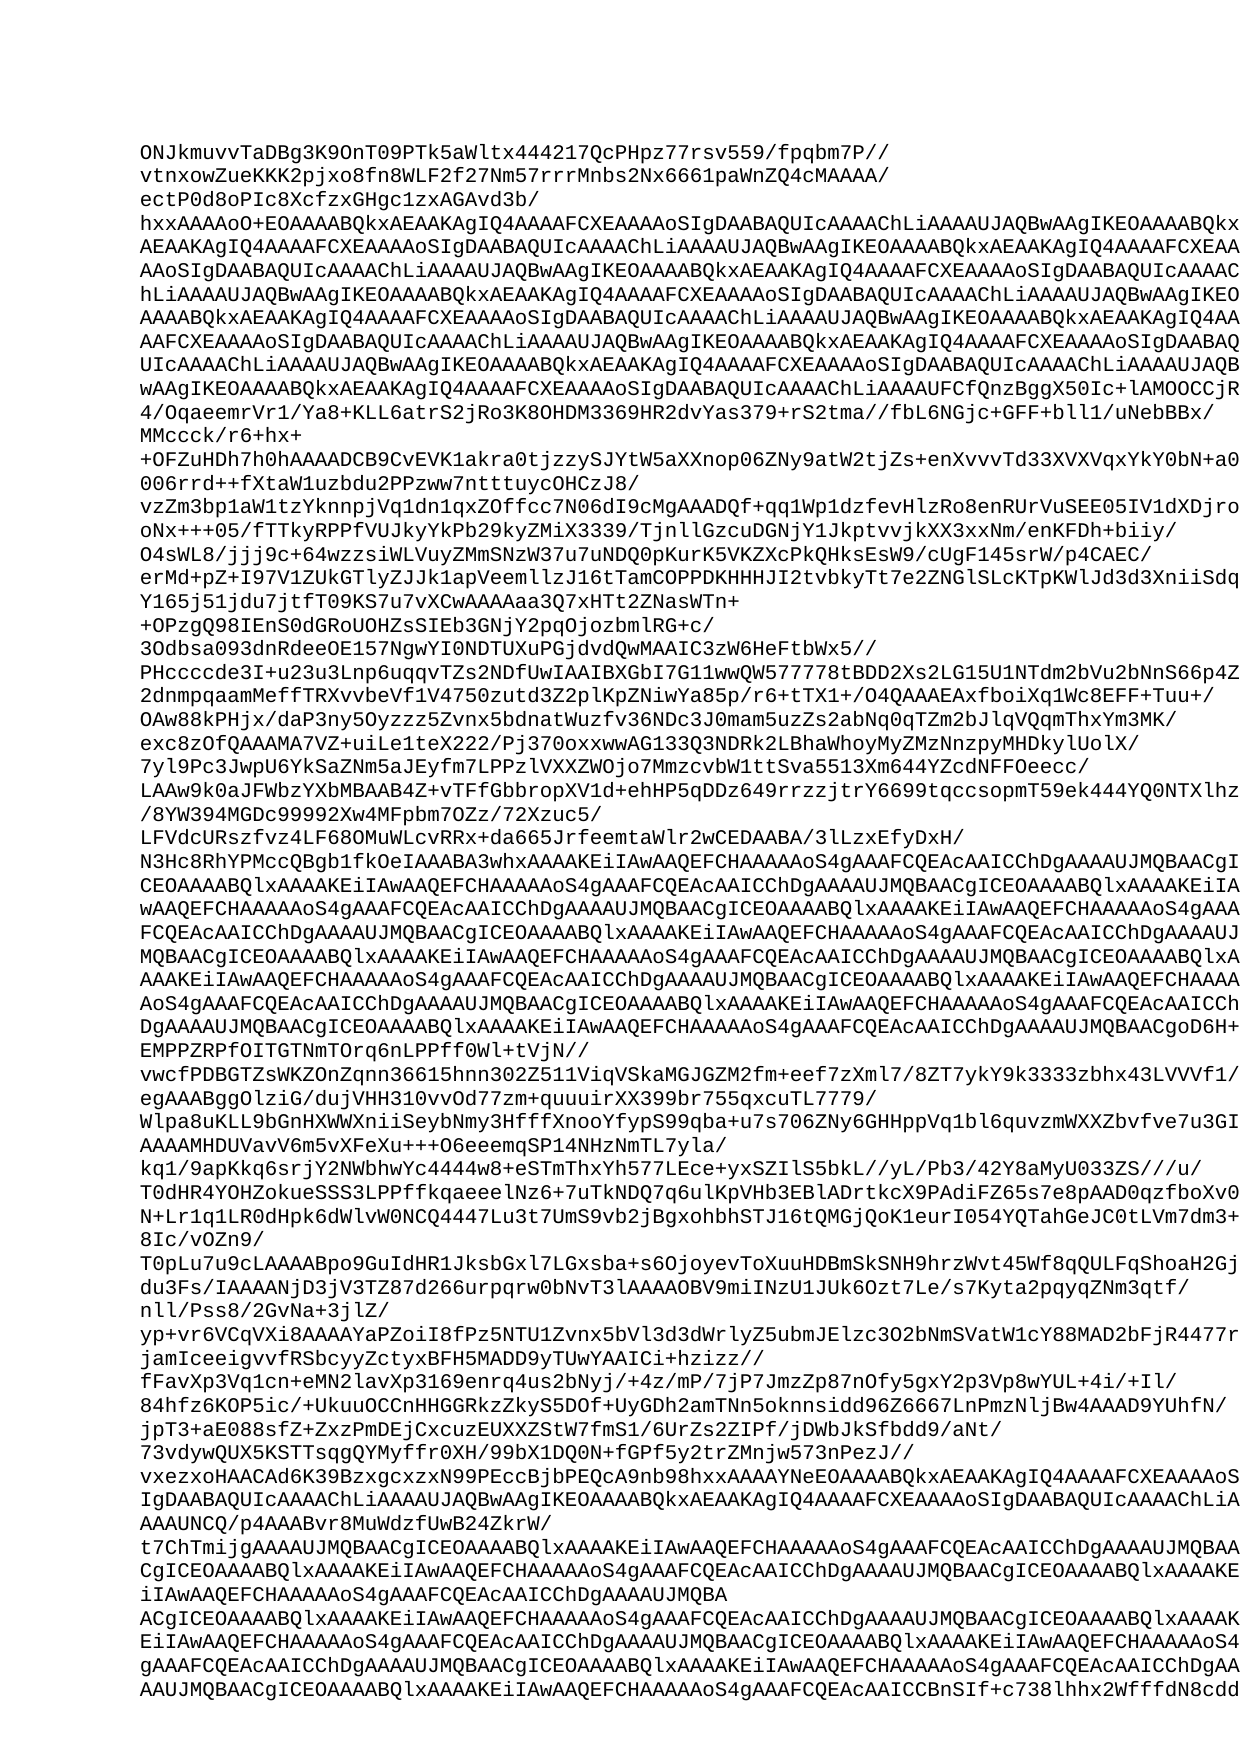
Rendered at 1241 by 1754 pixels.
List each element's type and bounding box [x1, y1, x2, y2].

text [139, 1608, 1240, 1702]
text [139, 142, 1240, 1608]
